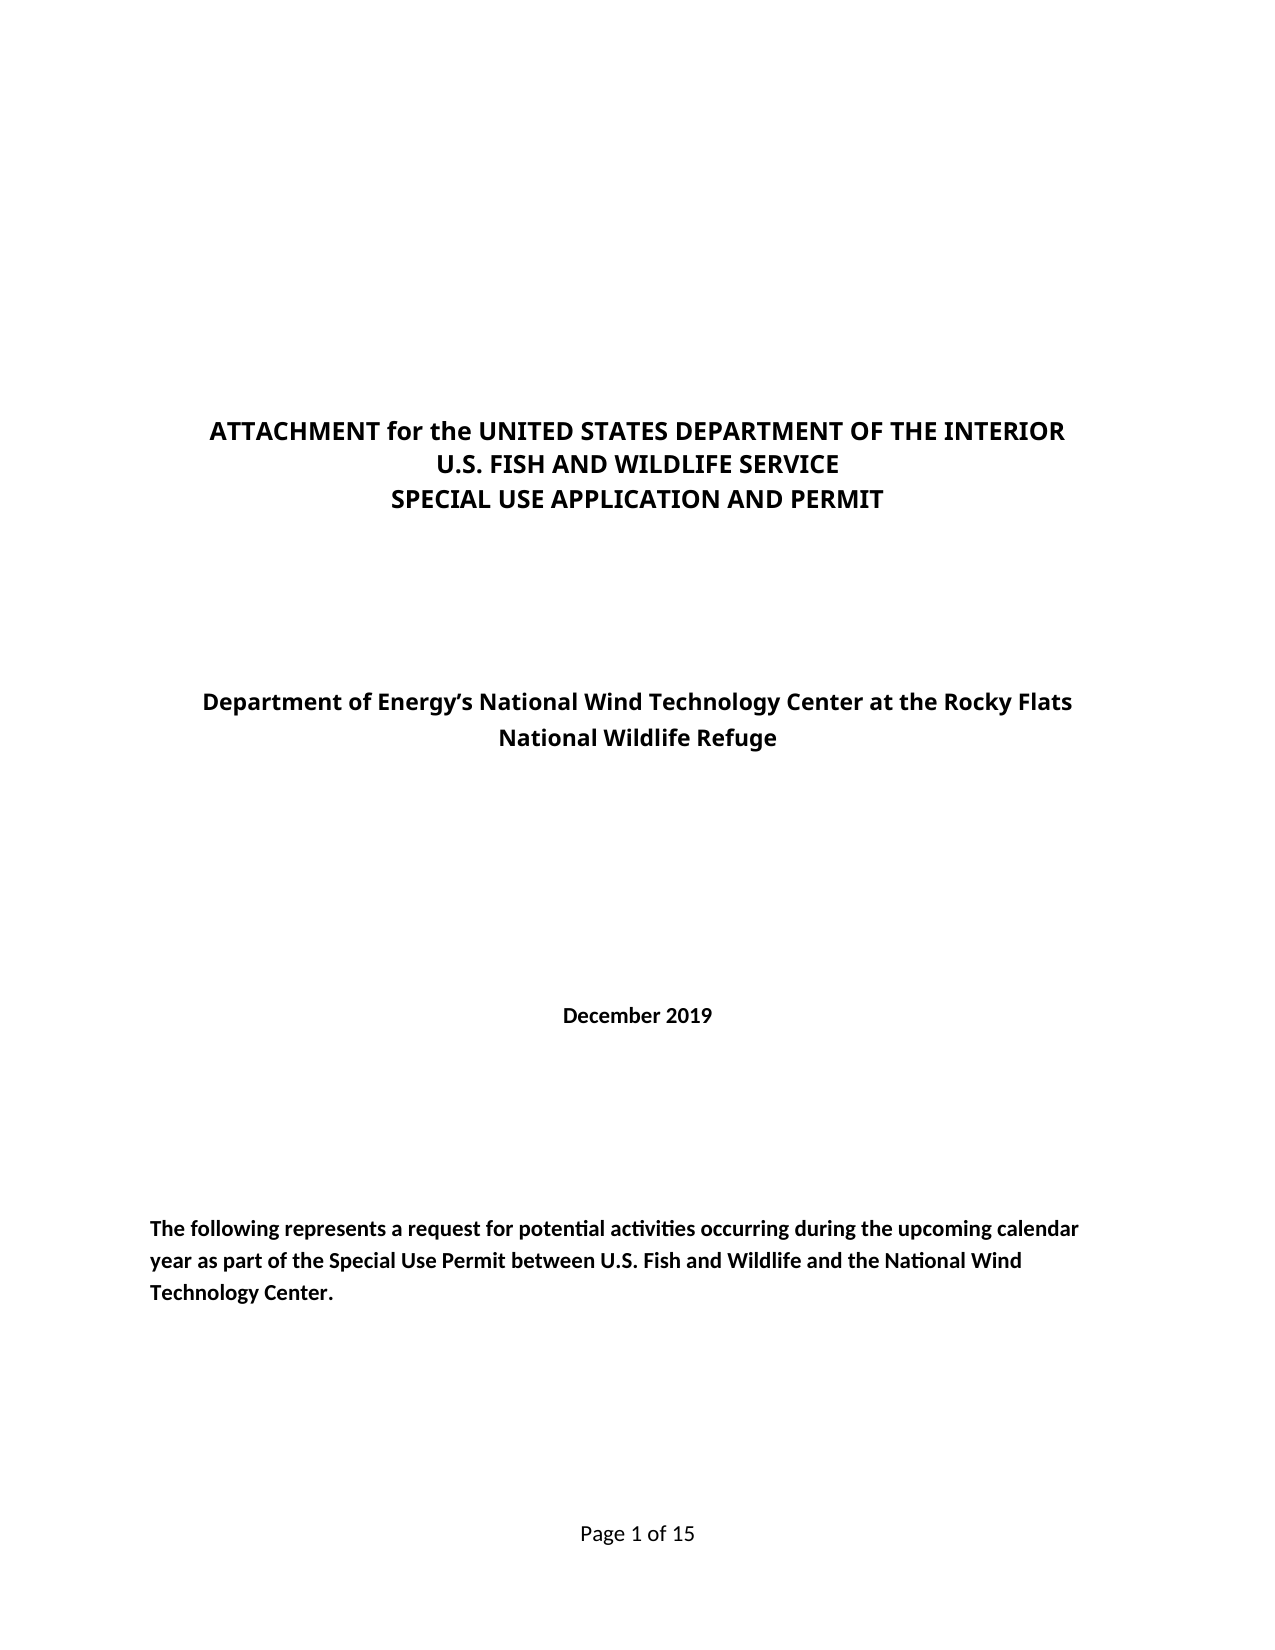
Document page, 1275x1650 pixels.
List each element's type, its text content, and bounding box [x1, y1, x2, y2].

text The following represents a request for potential activities occurring during the upcoming calendar year as part of the Special Use Permit between U.S. Fish and Wildlife and the National Wind Technology Center. [150, 1214, 1125, 1306]
text Department of Energy’s National Wind Technology Center at the Rocky Flats National Wildlife Refuge [150, 686, 1125, 753]
title ATTACHMENT for the UNITED STATES DEPARTMENT OF THE INTERIOR [150, 413, 1125, 447]
title SPECIAL USE APPLICATION AND PERMIT [150, 481, 1125, 515]
text December 2019 [150, 1002, 1125, 1030]
title U.S. FISH AND WILDLIFE SERVICE [150, 447, 1125, 481]
